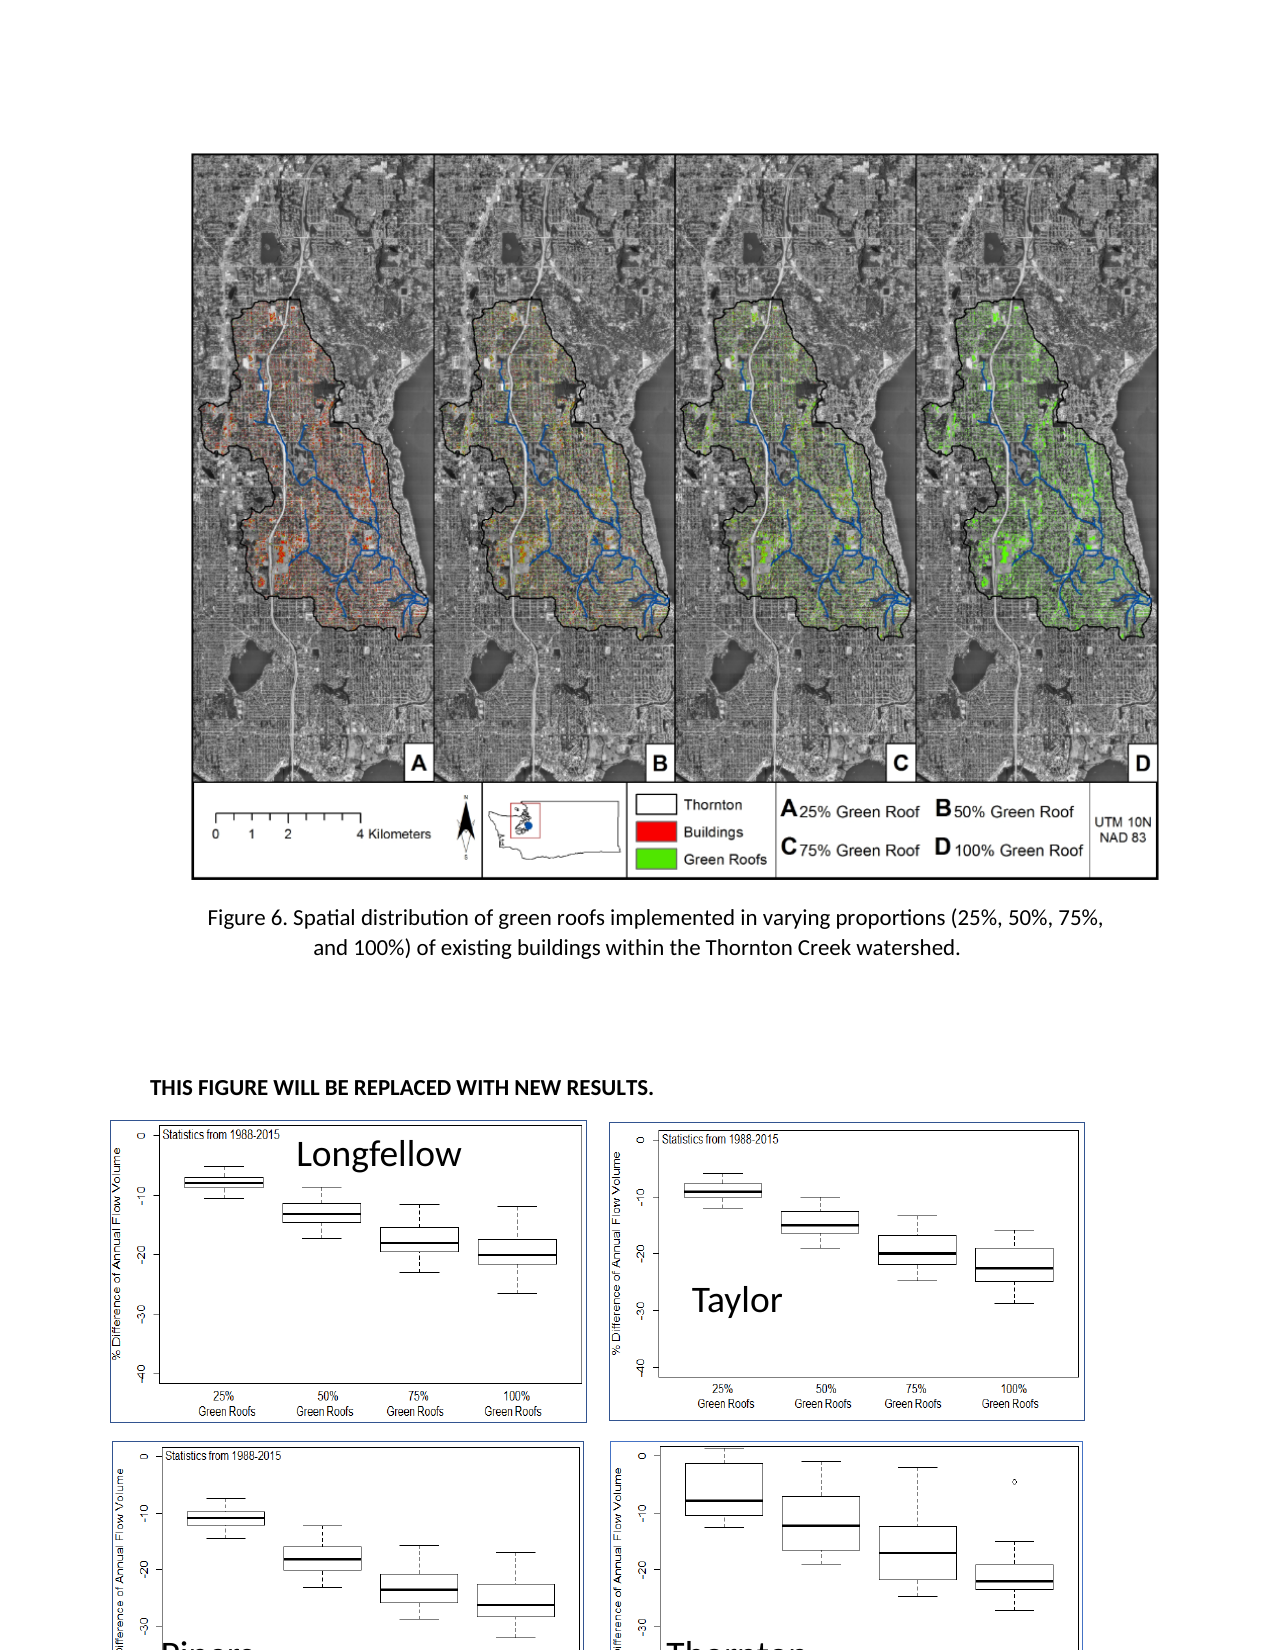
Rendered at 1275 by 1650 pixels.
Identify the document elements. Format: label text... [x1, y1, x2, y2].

picture [111, 1121, 586, 1422]
picture [187, 150, 1163, 884]
text Figure 6. Spatial distribution of green roofs implemented in varying proportions (25%, 50%, 75%, and 100%) of existing buildings within the Thornton Creek watershed. [150, 903, 1125, 961]
text THIS FIGURE WILL BE REPLACED WITH NEW RESULTS. [150, 1073, 1125, 1101]
picture [113, 1442, 583, 1650]
picture [611, 1442, 1082, 1650]
picture [610, 1123, 1084, 1420]
